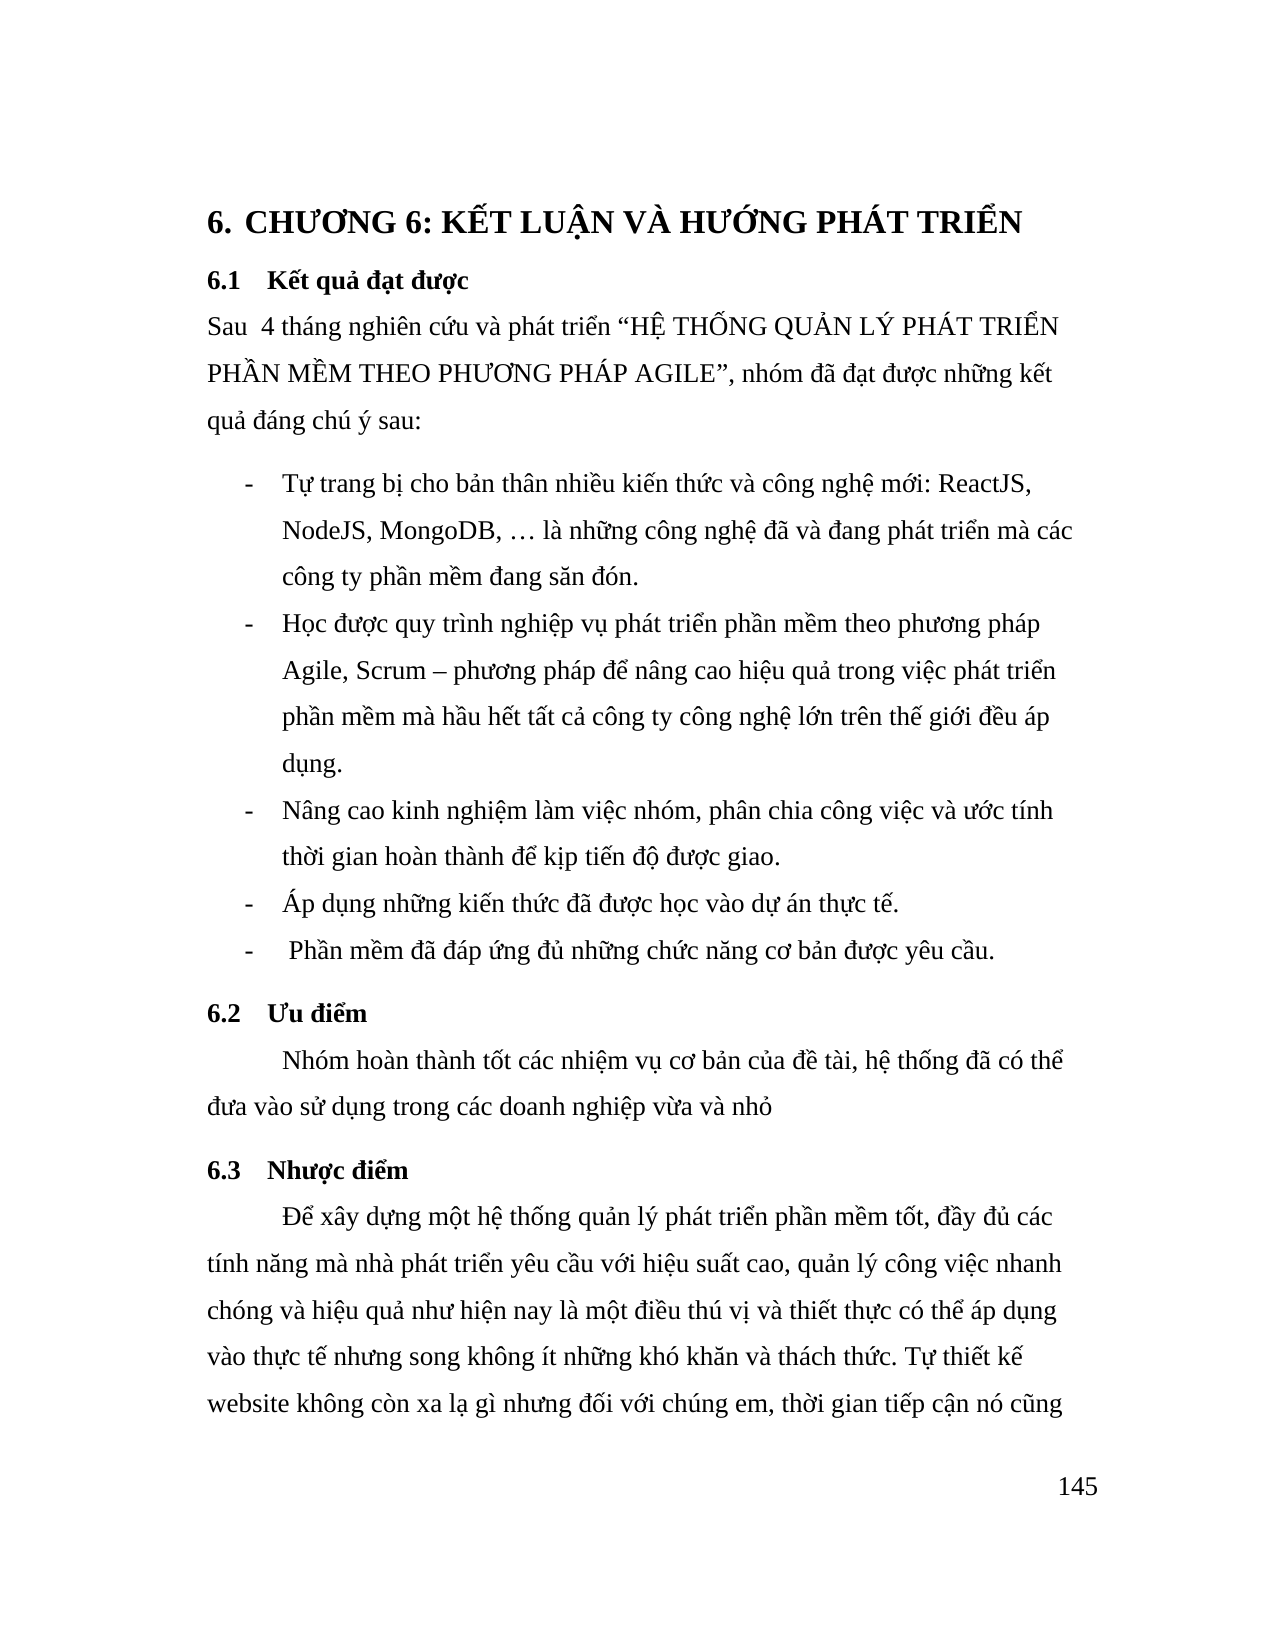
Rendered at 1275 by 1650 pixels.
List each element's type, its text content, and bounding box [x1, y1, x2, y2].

subtitle Nhược điểm [207, 1154, 1098, 1185]
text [207, 1201, 1098, 1418]
text Sau 4 tháng nghiên cứu và phát triển “HỆ THỐNG QUẢN LÝ PHÁT TRIỂN PHẦN MỀM THEO PHƯƠNG PHÁP AGILE”, nhóm đã đạt được những kết quả đáng chú ý sau: [207, 311, 1098, 435]
subtitle Ưu điểm [207, 997, 1098, 1028]
list Tự trang bị cho bản thân nhiều kiến thức và công nghệ mới: ReactJS, NodeJS, MongoDB, … là những công nghệ đã và đang phát triển mà các công ty phần mềm đang săn đón. [244, 467, 1098, 592]
subtitle CHƯƠNG 6: KẾT LUẬN VÀ HƯỚNG PHÁT TRIỂN [207, 202, 1098, 241]
list Nhóm hoàn thành tốt các nhiệm vụ cơ bản của đề tài, hệ thống đã có thể đưa vào sử dụng trong các doanh nghiệp vừa và nhỏ [207, 1044, 1098, 1122]
list Học được quy trình nghiệp vụ phát triển phần mềm theo phương pháp Agile, Scrum – phương pháp để nâng cao hiệu quả trong việc phát triển phần mềm mà hầu hết tất cả công ty công nghệ lớn trên thế giới đều áp dụng. [244, 607, 1098, 778]
list Áp dụng những kiến thức đã được học vào dự án thực tế. [244, 887, 1098, 918]
subtitle Kết quả đạt được [207, 264, 1098, 295]
list Nâng cao kinh nghiệm làm việc nhóm, phân chia công việc và ước tính thời gian hoàn thành để kịp tiến độ được giao. [244, 794, 1098, 872]
list Phần mềm đã đáp ứng đủ những chức năng cơ bản được yêu cầu. [244, 934, 1098, 965]
